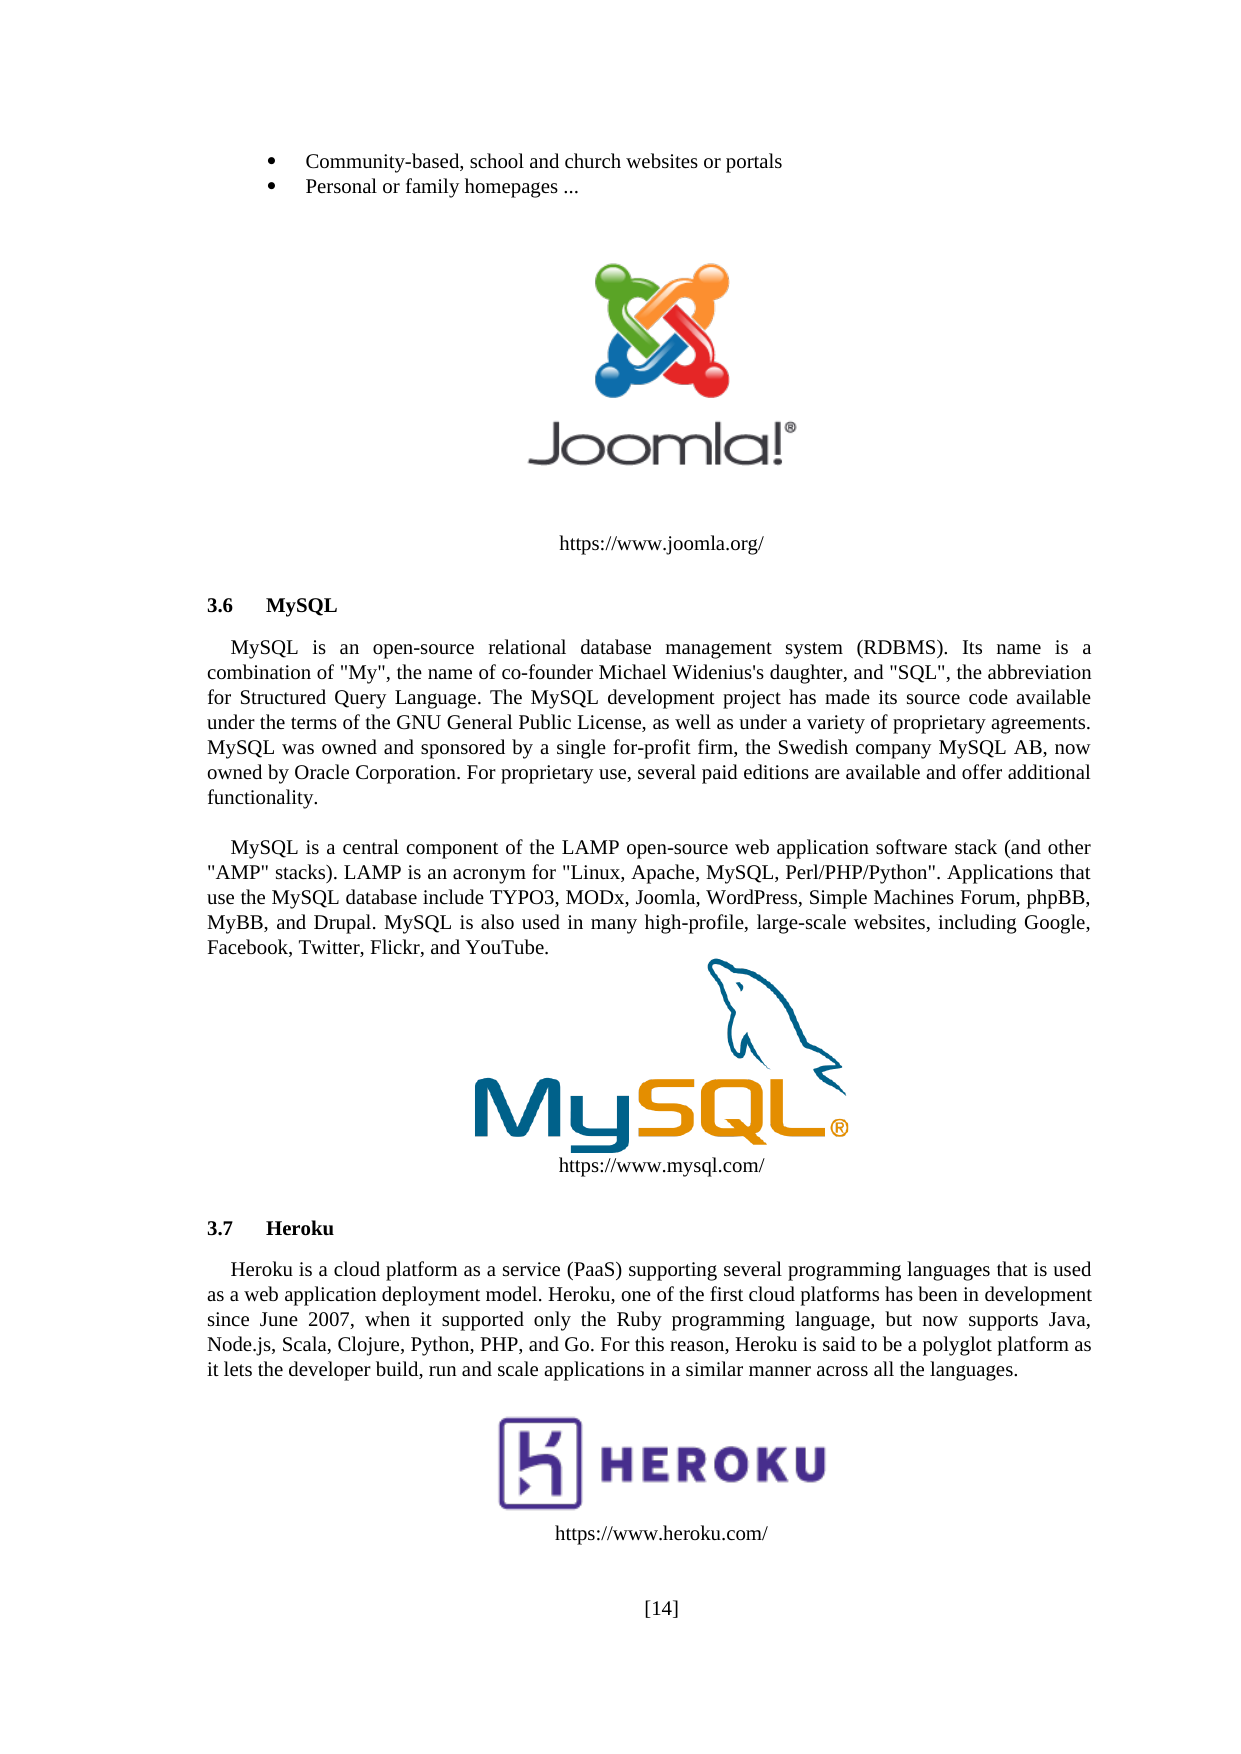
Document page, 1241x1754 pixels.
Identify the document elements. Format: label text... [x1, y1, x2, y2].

subtitle MySQL [207, 592, 1092, 617]
picture [489, 1406, 834, 1520]
subtitle Heroku [207, 1215, 1092, 1240]
text https://www.heroku.com/ [207, 1520, 1092, 1545]
picture [474, 958, 849, 1153]
text https://www.mysql.com/ [207, 1152, 1092, 1177]
text https://www.joomla.org/ [207, 530, 1092, 555]
text MySQL is an open-source relational database management system (RDBMS). Its name is a combination of "My", the name of co-founder Michael Widenius's daughter, and "SQL", the abbreviation for Structured Query Language. The MySQL development project has made its source code available under the terms of the GNU General Public License, as well as under a variety of proprietary agreements. MySQL was owned and sponsored by a single for-profit firm, the Swedish company MySQL AB, now owned by Oracle Corporation. For proprietary use, several paid editions are available and offer additional functionality. [207, 634, 1092, 809]
picture [461, 197, 862, 530]
text MySQL is a central component of the LAMP open-source web application software stack (and other "AMP" stacks). LAMP is an acronym for "Linux, Apache, MySQL, Perl/PHP/Python". Applications that use the MySQL database include TYPO3, MODx, Joomla, WordPress, Simple Machines Forum, phpBB, MyBB, and Drupal. MySQL is also used in many high-profile, large-scale websites, including Google, Facebook, Twitter, Flickr, and YouTube. [207, 834, 1092, 959]
text Heroku is a cloud platform as a service (PaaS) supporting several programming languages that is used as a web application deployment model. Heroku, one of the first cloud platforms has been in development since June 2007, when it supported only the Ruby programming language, but now supports Java, Node.js, Scala, Clojure, Python, PHP, and Go. For this reason, Heroku is said to be a polyglot platform as it lets the developer build, run and scale applications in a similar manner across all the languages. [207, 1256, 1092, 1381]
list Personal or family homepages ... [268, 173, 1092, 198]
list Community-based, school and church websites or portals [268, 148, 1092, 173]
